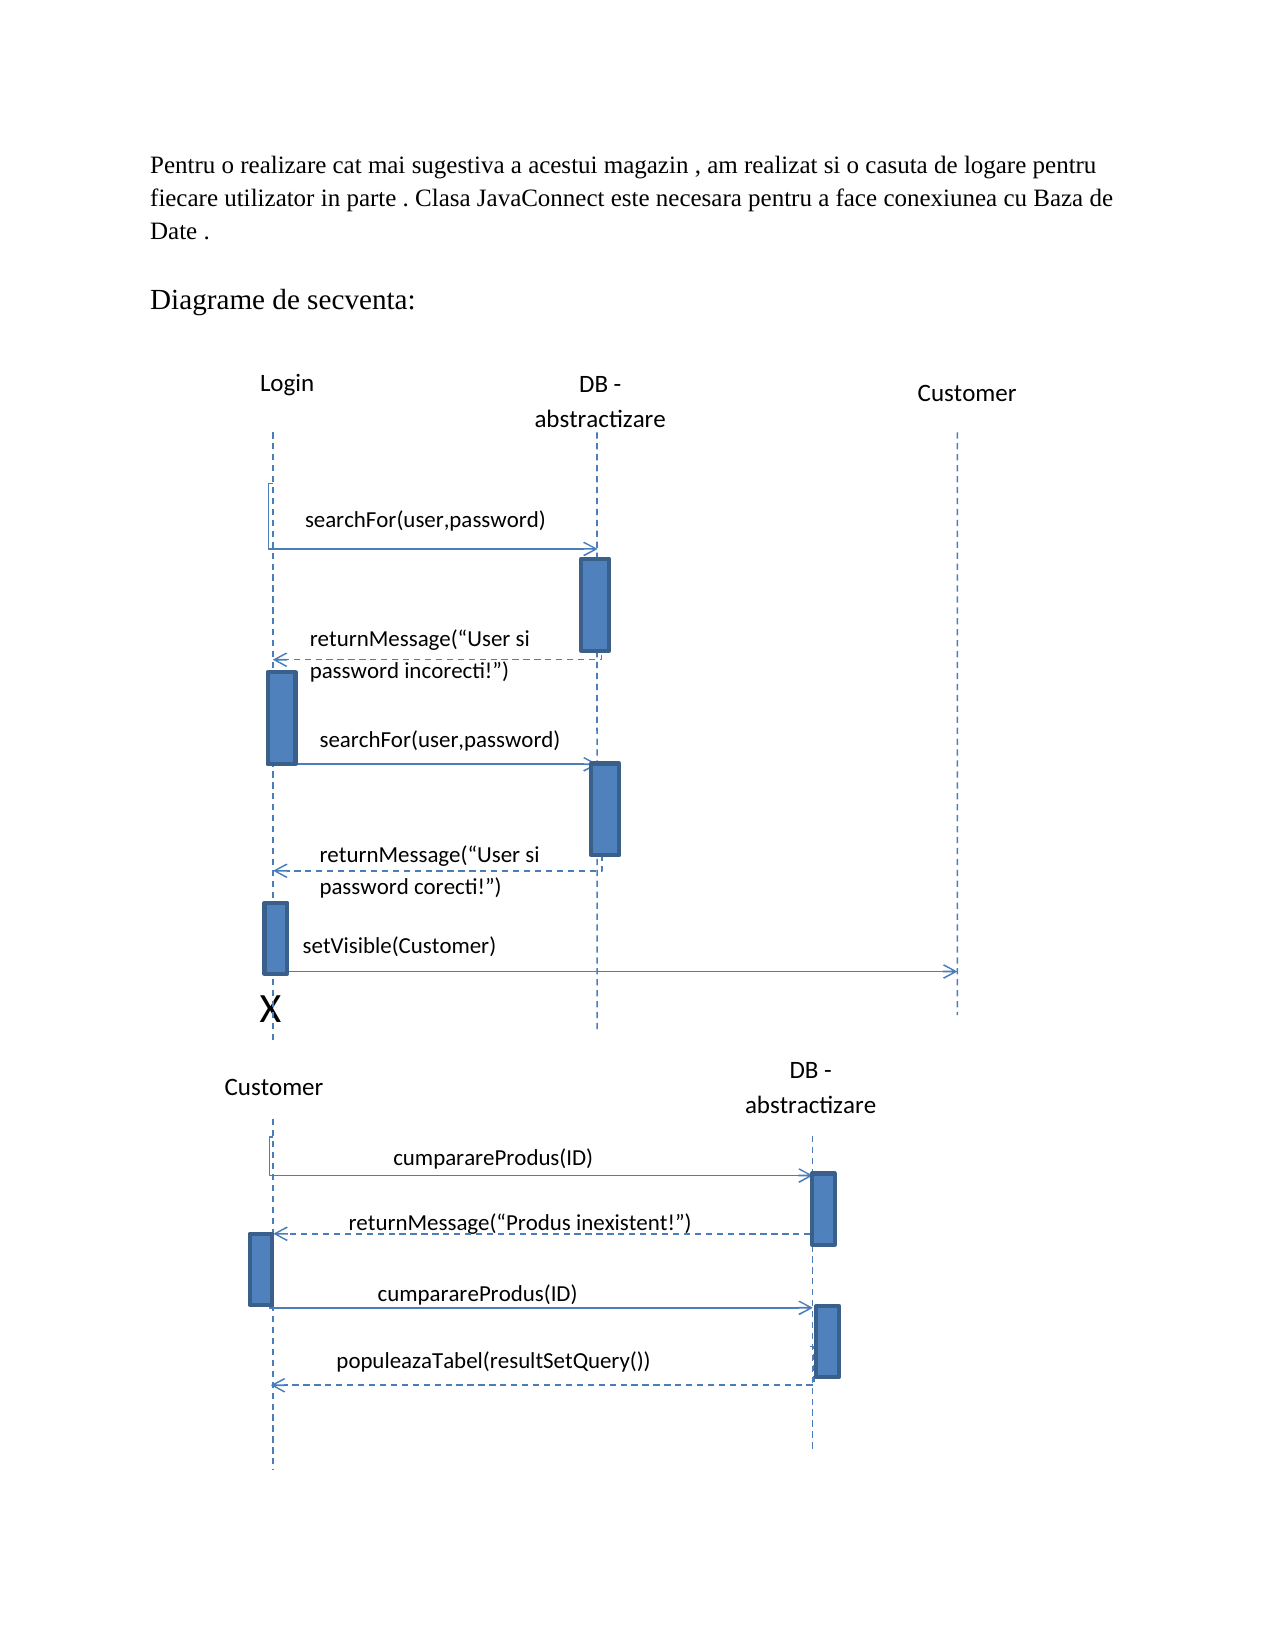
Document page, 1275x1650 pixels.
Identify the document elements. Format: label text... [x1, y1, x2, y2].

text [150, 150, 1125, 245]
text Diagrame de secventa: [150, 282, 1125, 316]
